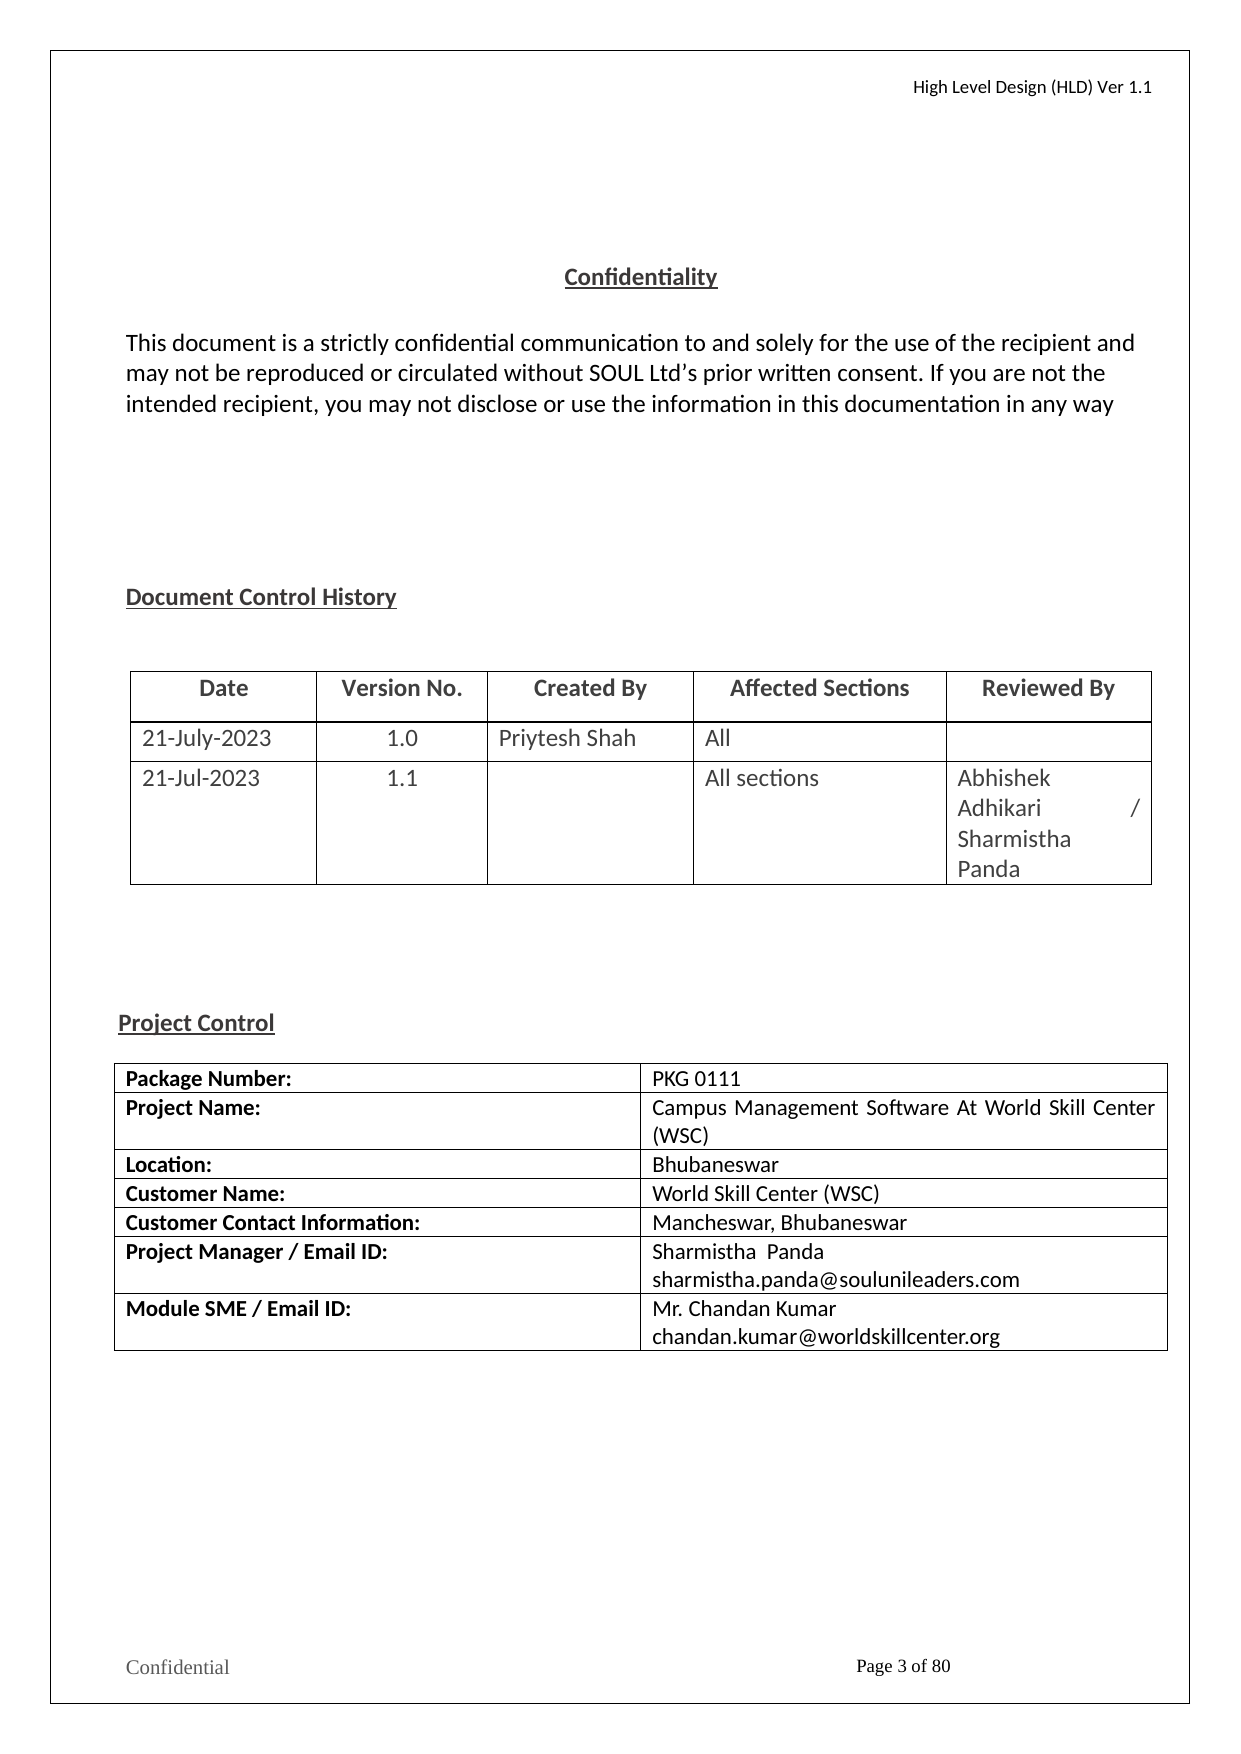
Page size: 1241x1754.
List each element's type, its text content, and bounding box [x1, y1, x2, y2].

table_header Package Number: [115, 1064, 640, 1092]
table_header Version No. [317, 672, 487, 721]
table_header Reviewed By [947, 672, 1151, 721]
table_cell Sharmistha Panda sharmistha.panda@soulunileaders.com [641, 1237, 1167, 1293]
table_cell Project Manager / Email ID: [115, 1237, 640, 1293]
table_cell Location: [115, 1150, 640, 1178]
table_cell World Skill Center (WSC) [641, 1179, 1167, 1207]
table_cell Mr. Chandan Kumar chandan.kumar@worldskillcenter.org [641, 1294, 1167, 1350]
table_cell Campus Management Software At World Skill Center (WSC) [641, 1093, 1167, 1149]
text Confidentiality [126, 261, 1156, 291]
table_cell Customer Name: [115, 1179, 640, 1207]
table_header Created By [488, 672, 693, 721]
text Document Control History [126, 581, 1156, 612]
table_cell All sections [694, 762, 946, 884]
table_header PKG 0111 [641, 1064, 1167, 1092]
table_cell 21-July-2023 [131, 723, 316, 761]
table_cell 1.0 [317, 723, 487, 761]
subtitle Project Control [81, 1007, 1156, 1037]
table_cell Priytesh Shah [488, 723, 693, 761]
table_cell Module SME / Email ID: [115, 1294, 640, 1350]
table_cell 1.1 [317, 762, 487, 884]
table_cell Project Name: [115, 1093, 640, 1149]
table_cell Abhishek Adhikari / Sharmistha Panda [947, 762, 1151, 884]
table_header Date [131, 672, 316, 721]
table_cell Bhubaneswar [641, 1150, 1167, 1178]
table_cell [488, 762, 693, 884]
table_cell Customer Contact Information: [115, 1208, 640, 1236]
table_cell Mancheswar, Bhubaneswar [641, 1208, 1167, 1236]
table_cell [947, 723, 1151, 761]
table_cell All [694, 723, 946, 761]
table_header Affected Sections [694, 672, 946, 721]
table_cell 21-Jul-2023 [131, 762, 316, 884]
text This document is a strictly confidential communication to and solely for the use of the recipient and may not be reproduced or circulated without SOUL Ltd’s prior written consent. If you are not the intended recipient, you may not disclose or use the information in this documentation in any way [126, 327, 1156, 418]
